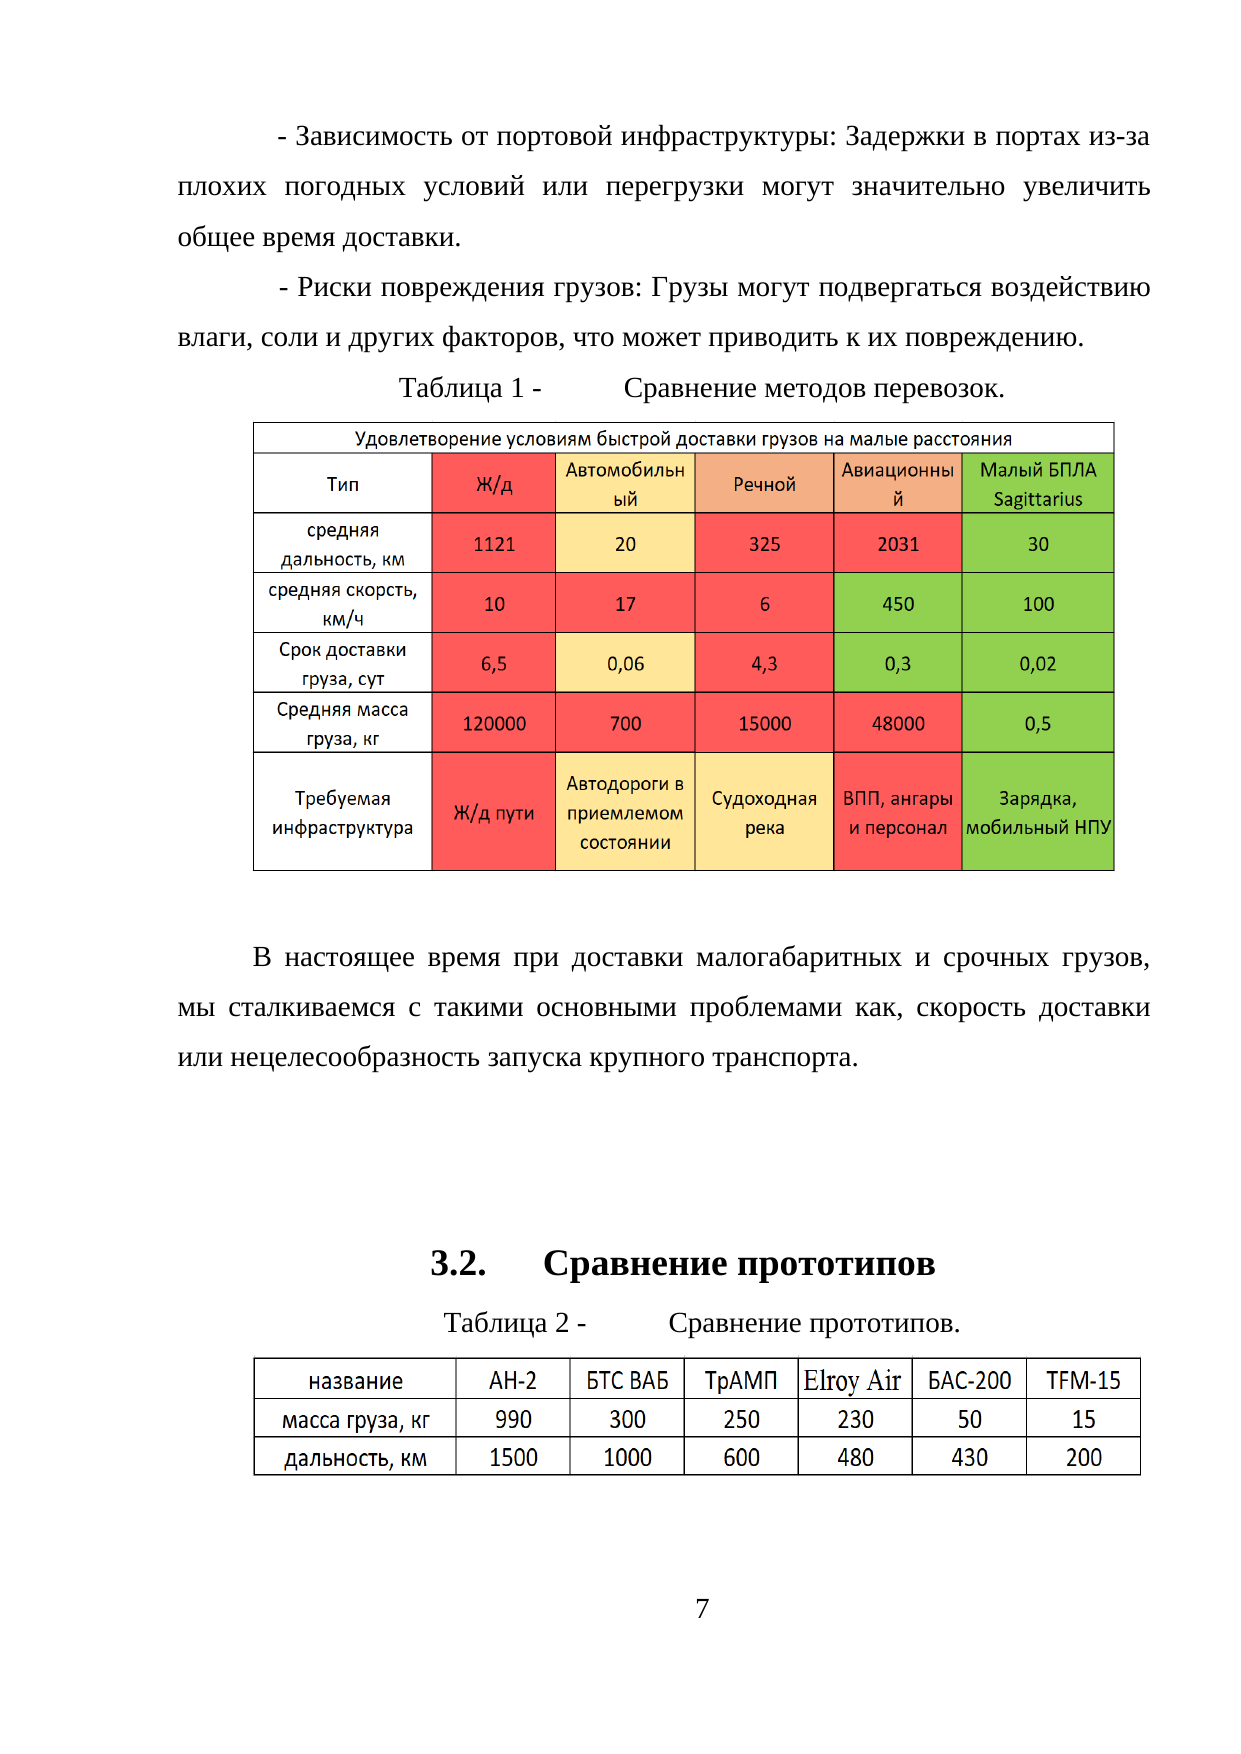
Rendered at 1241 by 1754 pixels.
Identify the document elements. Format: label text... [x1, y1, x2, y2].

text В настоящее время при доставки малогабаритных и срочных грузов, мы сталкиваемся с такими основными проблемами как, скорость доставки или нецелесообразность запуска крупного транспорта. [177, 939, 1152, 1073]
subtitle Сравнение прототипов [215, 1240, 1152, 1283]
text - Зависимость от портовой инфраструктуры: Задержки в портах из-за плохих погодных условий или перегрузки могут значительно увеличить общее время доставки. [177, 118, 1152, 252]
picture [252, 1355, 1142, 1476]
text - Риски повреждения грузов: Грузы могут подвергаться воздействию влаги, соли и других факторов, что может приводить к их повреждению. [177, 269, 1152, 353]
text Сравнение прототипов. [252, 1305, 1152, 1338]
text Сравнение методов перевозок. [252, 370, 1152, 403]
picture [252, 420, 1116, 872]
